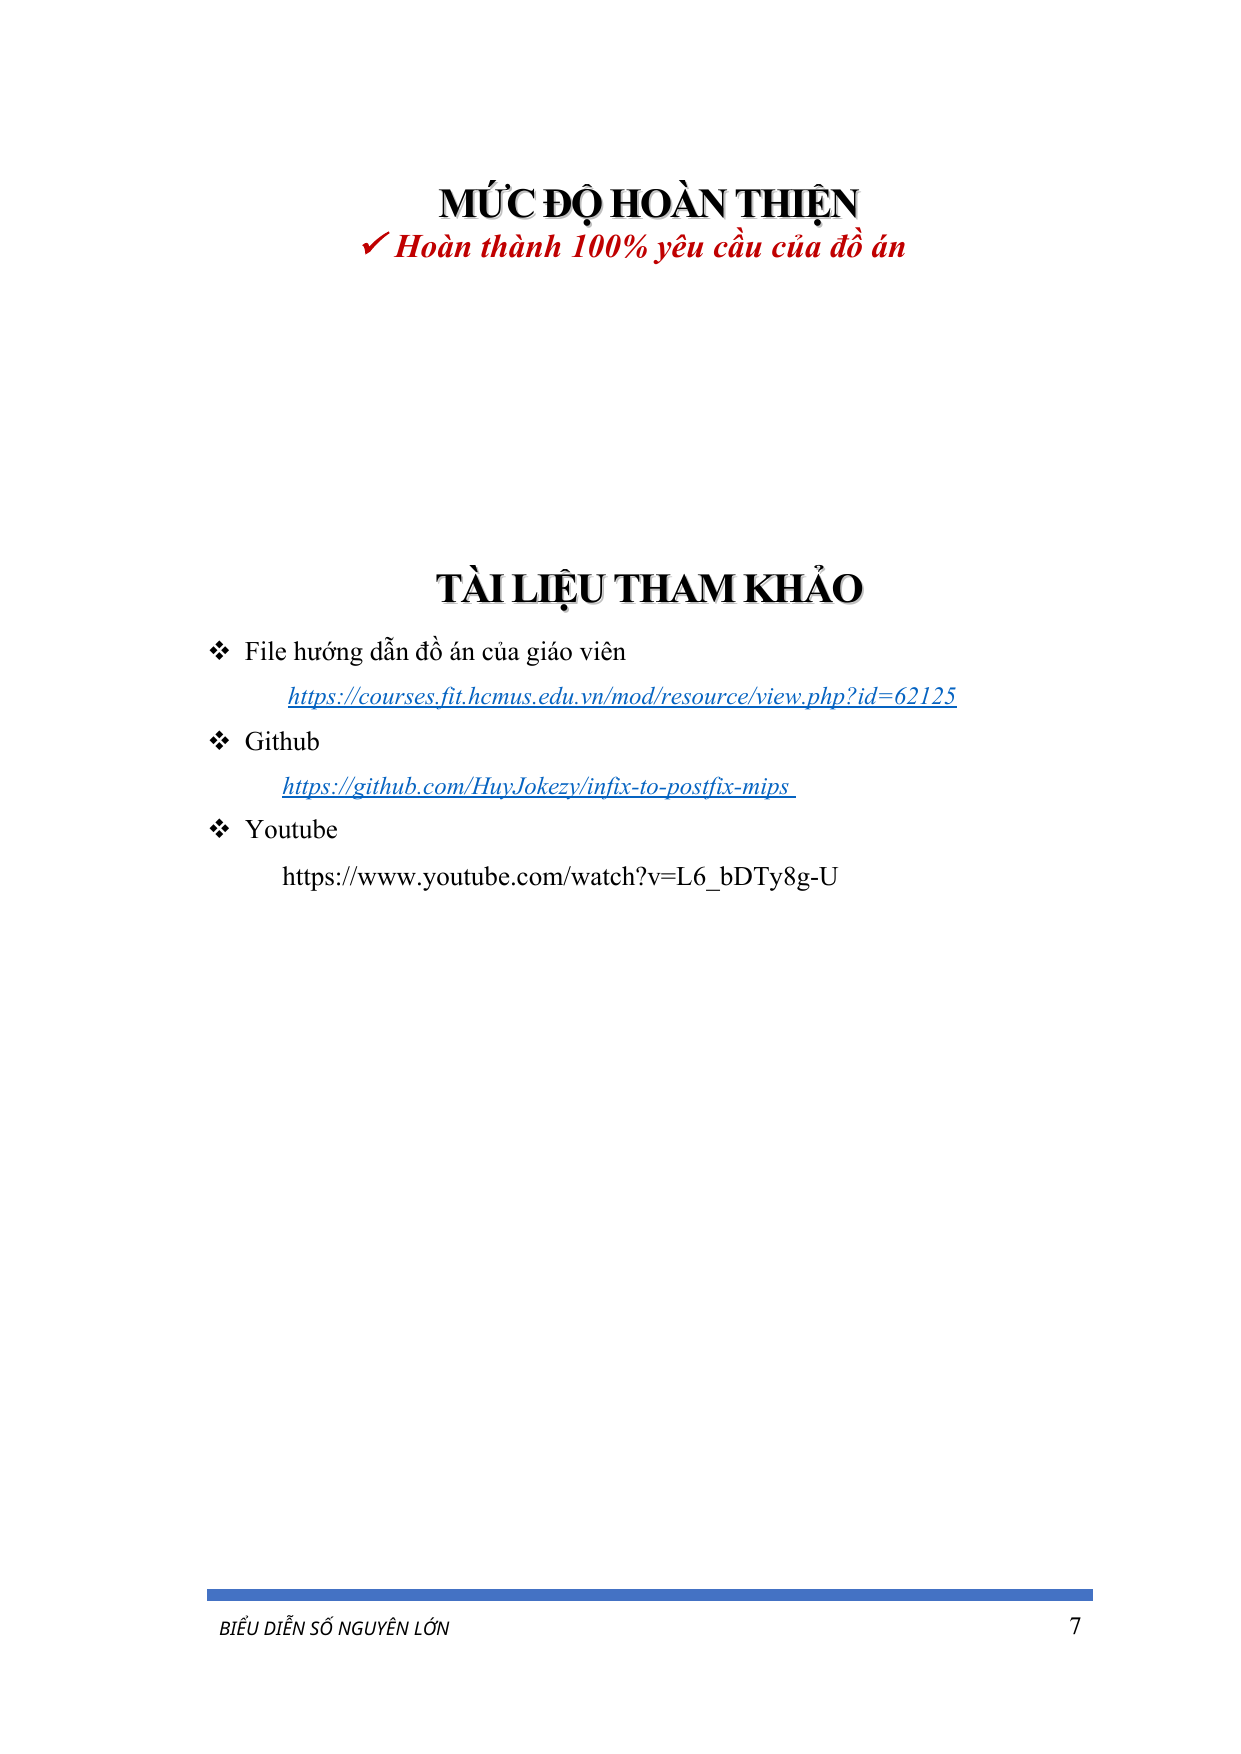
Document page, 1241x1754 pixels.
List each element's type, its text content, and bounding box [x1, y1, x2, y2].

text https://courses.fit.hcmus.edu.vn/mod/resource/view.php?id=62125 [207, 681, 1093, 710]
subtitle MỨC ĐỘ HOÀN THIỆN [207, 178, 1093, 226]
list Youtube [207, 814, 1093, 845]
list Github [207, 724, 1093, 756]
list Hoàn thành 100% yêu cầu của đồ án [357, 226, 1093, 265]
subtitle TÀI LIỆU THAM KHẢO [207, 564, 1093, 612]
text https://github.com/HuyJokezy/infix-to-postfix-mips [244, 771, 1093, 800]
text https://www.youtube.com/watch?v=L6_bDTy8g-U [282, 860, 1093, 891]
list File hướng dẫn đồ án của giáo viên [207, 635, 1093, 666]
